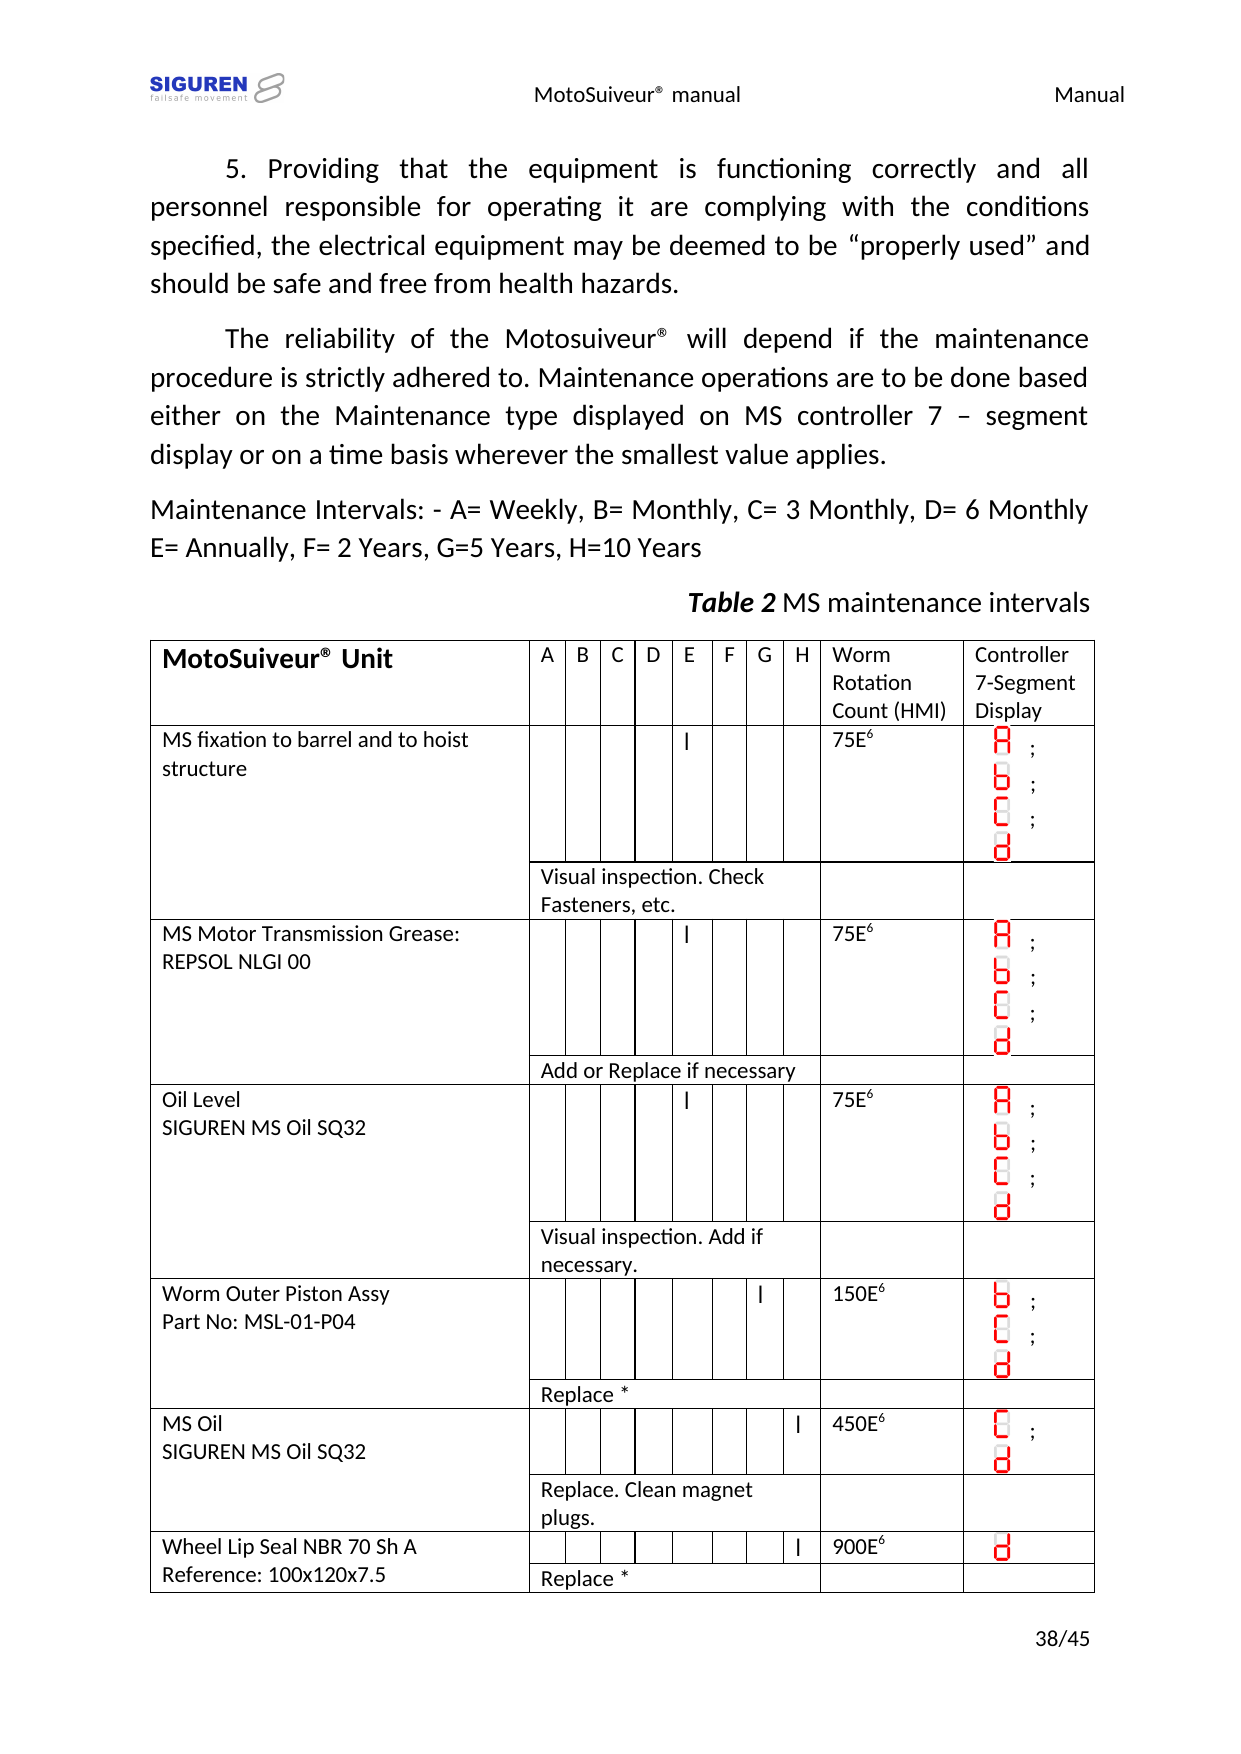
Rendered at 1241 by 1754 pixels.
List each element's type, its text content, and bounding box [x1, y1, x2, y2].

table_cell [821, 863, 963, 918]
table_cell Add or Replace if necessary [530, 1056, 820, 1084]
table_header E [673, 641, 712, 724]
table_cell l [673, 1085, 712, 1221]
table_cell Replace * [530, 1380, 820, 1408]
table_cell l [784, 1532, 820, 1563]
table_header Controller 7-Segment Display [964, 641, 1094, 724]
table_cell [530, 726, 565, 861]
table_header C [601, 641, 634, 724]
table_cell [964, 1475, 1094, 1531]
table_cell [530, 1279, 565, 1379]
table_cell [636, 726, 672, 861]
table_cell Oil Level SIGUREN MS Oil SQ32 [151, 1085, 529, 1278]
table_cell Wheel Lip Seal NBR 70 Sh A Reference: 100x120x7.5 [151, 1532, 529, 1592]
table_cell [601, 1279, 634, 1379]
table_cell [821, 1222, 963, 1278]
table_cell [713, 1085, 746, 1221]
table_cell [713, 1409, 746, 1474]
table_cell [636, 920, 672, 1055]
table_cell [964, 1564, 1094, 1592]
table_cell [784, 1085, 820, 1221]
table_cell [566, 920, 600, 1055]
table_cell [566, 1279, 600, 1379]
table_cell 75E6 [821, 1085, 963, 1221]
table_cell [821, 1564, 963, 1592]
table_cell 75E6 [821, 726, 963, 861]
text 5. Providing that the equipment is functioning correctly and all personnel responsible for operating it are complying with the conditions specified, the electrical equipment may be deemed to be “properly used” and should be safe and free from health hazards. [150, 150, 1090, 301]
table_cell 75E6 [821, 920, 963, 1055]
table_cell Visual inspection. Check Fasteners, etc. [530, 863, 820, 918]
table_cell ; [964, 1409, 1094, 1474]
table_header A [530, 641, 565, 724]
text Maintenance Intervals: - A= Weekly, B= Monthly, C= 3 Monthly, D= 6 Monthly E= Annually, F= 2 Years, G=5 Years, H=10 Years [150, 491, 1090, 565]
table_cell [747, 920, 783, 1055]
table_cell [964, 1532, 1094, 1563]
table_cell [713, 920, 746, 1055]
picture [150, 73, 285, 103]
table_cell [821, 1475, 963, 1531]
table_cell [964, 863, 1094, 918]
table_cell [784, 920, 820, 1055]
table_cell [636, 1085, 672, 1221]
table_cell [566, 726, 600, 861]
table_cell [784, 726, 820, 861]
table_header H [784, 641, 820, 724]
table_cell [601, 1409, 634, 1474]
table_cell [566, 1085, 600, 1221]
table_cell l [673, 920, 712, 1055]
table_cell [530, 920, 565, 1055]
table_cell MS Oil SIGUREN MS Oil SQ32 [151, 1409, 529, 1531]
text The reliability of the Motosuiveur® will depend if the maintenance procedure is strictly adhered to. Maintenance operations are to be done based either on the Maintenance type displayed on MS controller 7 – segment display or on a time basis wherever the smallest value applies. [150, 320, 1090, 471]
table_cell [964, 1222, 1094, 1278]
table_cell [566, 1532, 600, 1563]
table_cell ; ; [964, 1279, 1094, 1379]
table_cell [601, 1085, 634, 1221]
table_cell Worm Outer Piston Assy Part No: MSL-01-P04 [151, 1279, 529, 1408]
table_cell 450E6 [821, 1409, 963, 1474]
table_cell [636, 1409, 672, 1474]
table_cell Visual inspection. Add if necessary. [530, 1222, 820, 1278]
table_cell [601, 1532, 634, 1563]
table_cell [566, 1409, 600, 1474]
table_cell MS Motor Transmission Grease: REPSOL NLGI 00 [151, 920, 529, 1084]
table_cell Replace. Clean magnet plugs. [530, 1475, 820, 1531]
table_cell [673, 1532, 712, 1563]
table_header D [636, 641, 672, 724]
table_cell 900E6 [821, 1532, 963, 1563]
table_cell ; ; ; [964, 726, 1094, 861]
table_cell [601, 920, 634, 1055]
table_cell [530, 1085, 565, 1221]
table_cell ; ; ; [964, 1085, 1094, 1221]
table_cell [784, 1279, 820, 1379]
table_cell [747, 726, 783, 861]
table_cell [673, 1409, 712, 1474]
table_cell [821, 1380, 963, 1408]
table_header F [713, 641, 746, 724]
table_header Worm Rotation Count (HMI) [821, 641, 963, 724]
table_cell [673, 1279, 712, 1379]
table_cell ; ; ; [964, 920, 1094, 1055]
table_cell [747, 1085, 783, 1221]
table_cell [601, 726, 634, 861]
table_cell [713, 1279, 746, 1379]
table_cell l [673, 726, 712, 861]
table_cell [821, 1056, 963, 1084]
text Table 2 MS maintenance intervals [150, 584, 1090, 620]
table_cell Replace * [530, 1564, 820, 1592]
table_cell l [784, 1409, 820, 1474]
table_cell [530, 1409, 565, 1474]
table_cell [636, 1279, 672, 1379]
table_cell [636, 1532, 672, 1563]
table_cell [713, 726, 746, 861]
table_header MotoSuiveur® Unit [151, 641, 529, 724]
table_cell [964, 1056, 1094, 1084]
table_header G [747, 641, 783, 724]
table_cell [747, 1409, 783, 1474]
table_cell 150E6 [821, 1279, 963, 1379]
table_header B [566, 641, 600, 724]
table_cell [713, 1532, 746, 1563]
table_cell [530, 1532, 565, 1563]
table_cell [964, 1380, 1094, 1408]
table_cell l [747, 1279, 783, 1379]
table_cell MS fixation to barrel and to hoist structure [151, 726, 529, 918]
table_cell [747, 1532, 783, 1563]
